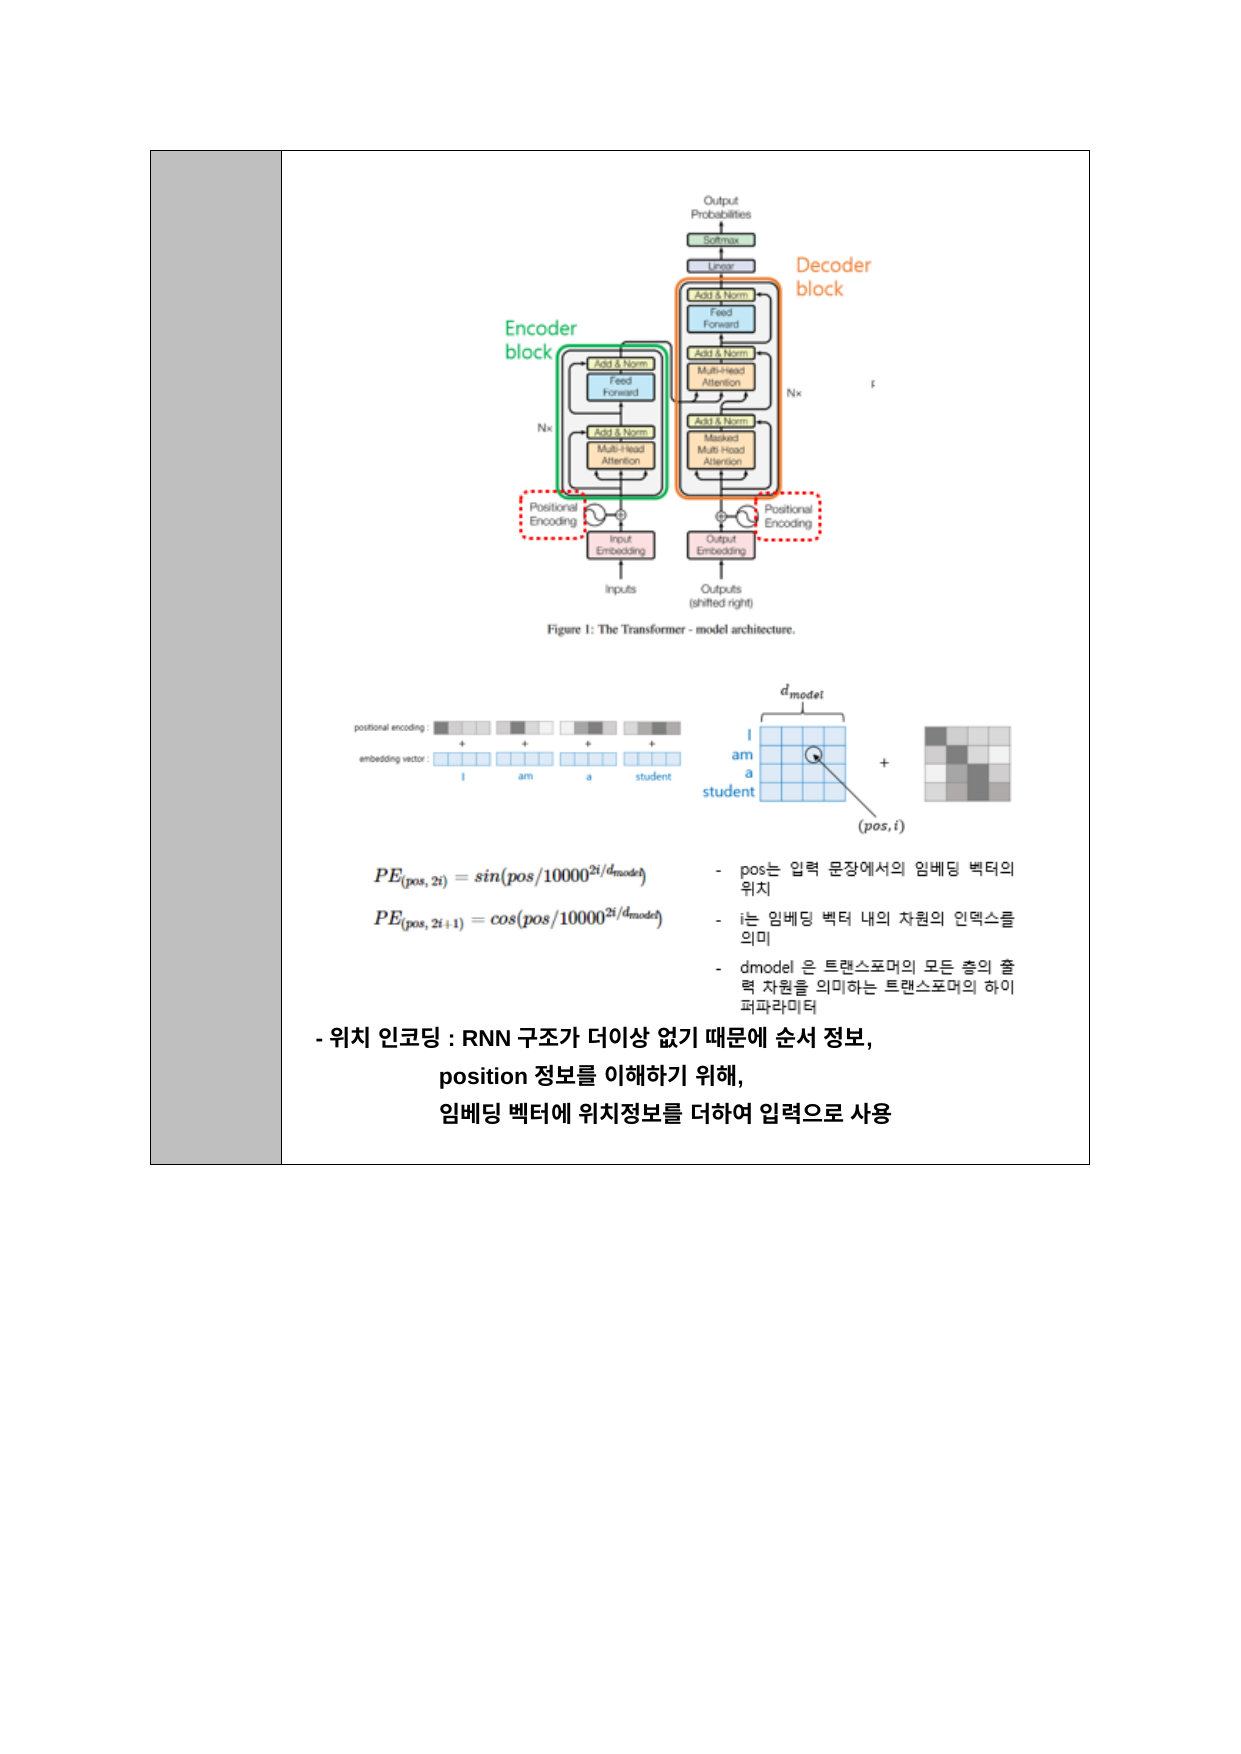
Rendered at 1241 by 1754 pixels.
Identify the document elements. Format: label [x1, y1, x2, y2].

picture [496, 151, 875, 661]
table_cell [282, 151, 1089, 1164]
picture [335, 664, 1036, 1016]
